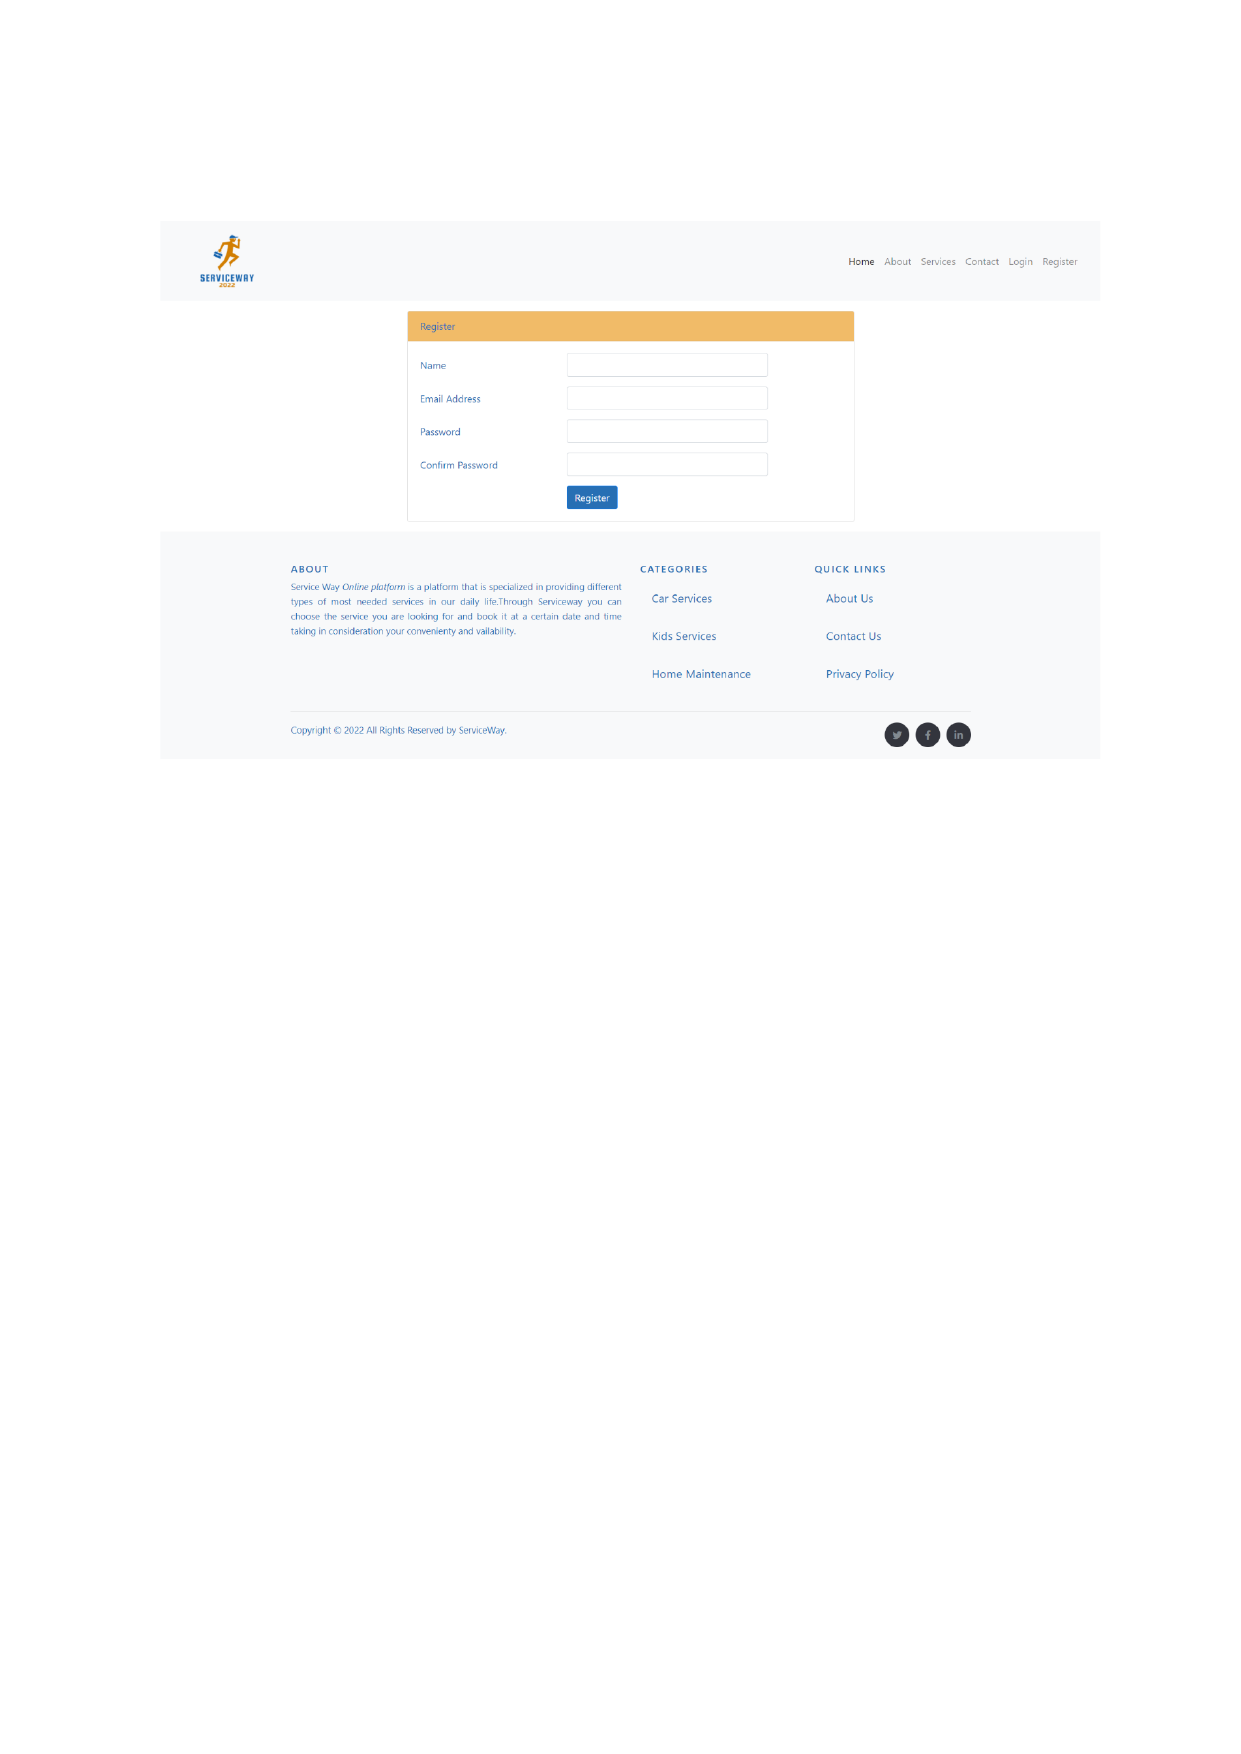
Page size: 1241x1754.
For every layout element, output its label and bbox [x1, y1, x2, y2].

picture [160, 221, 1101, 759]
